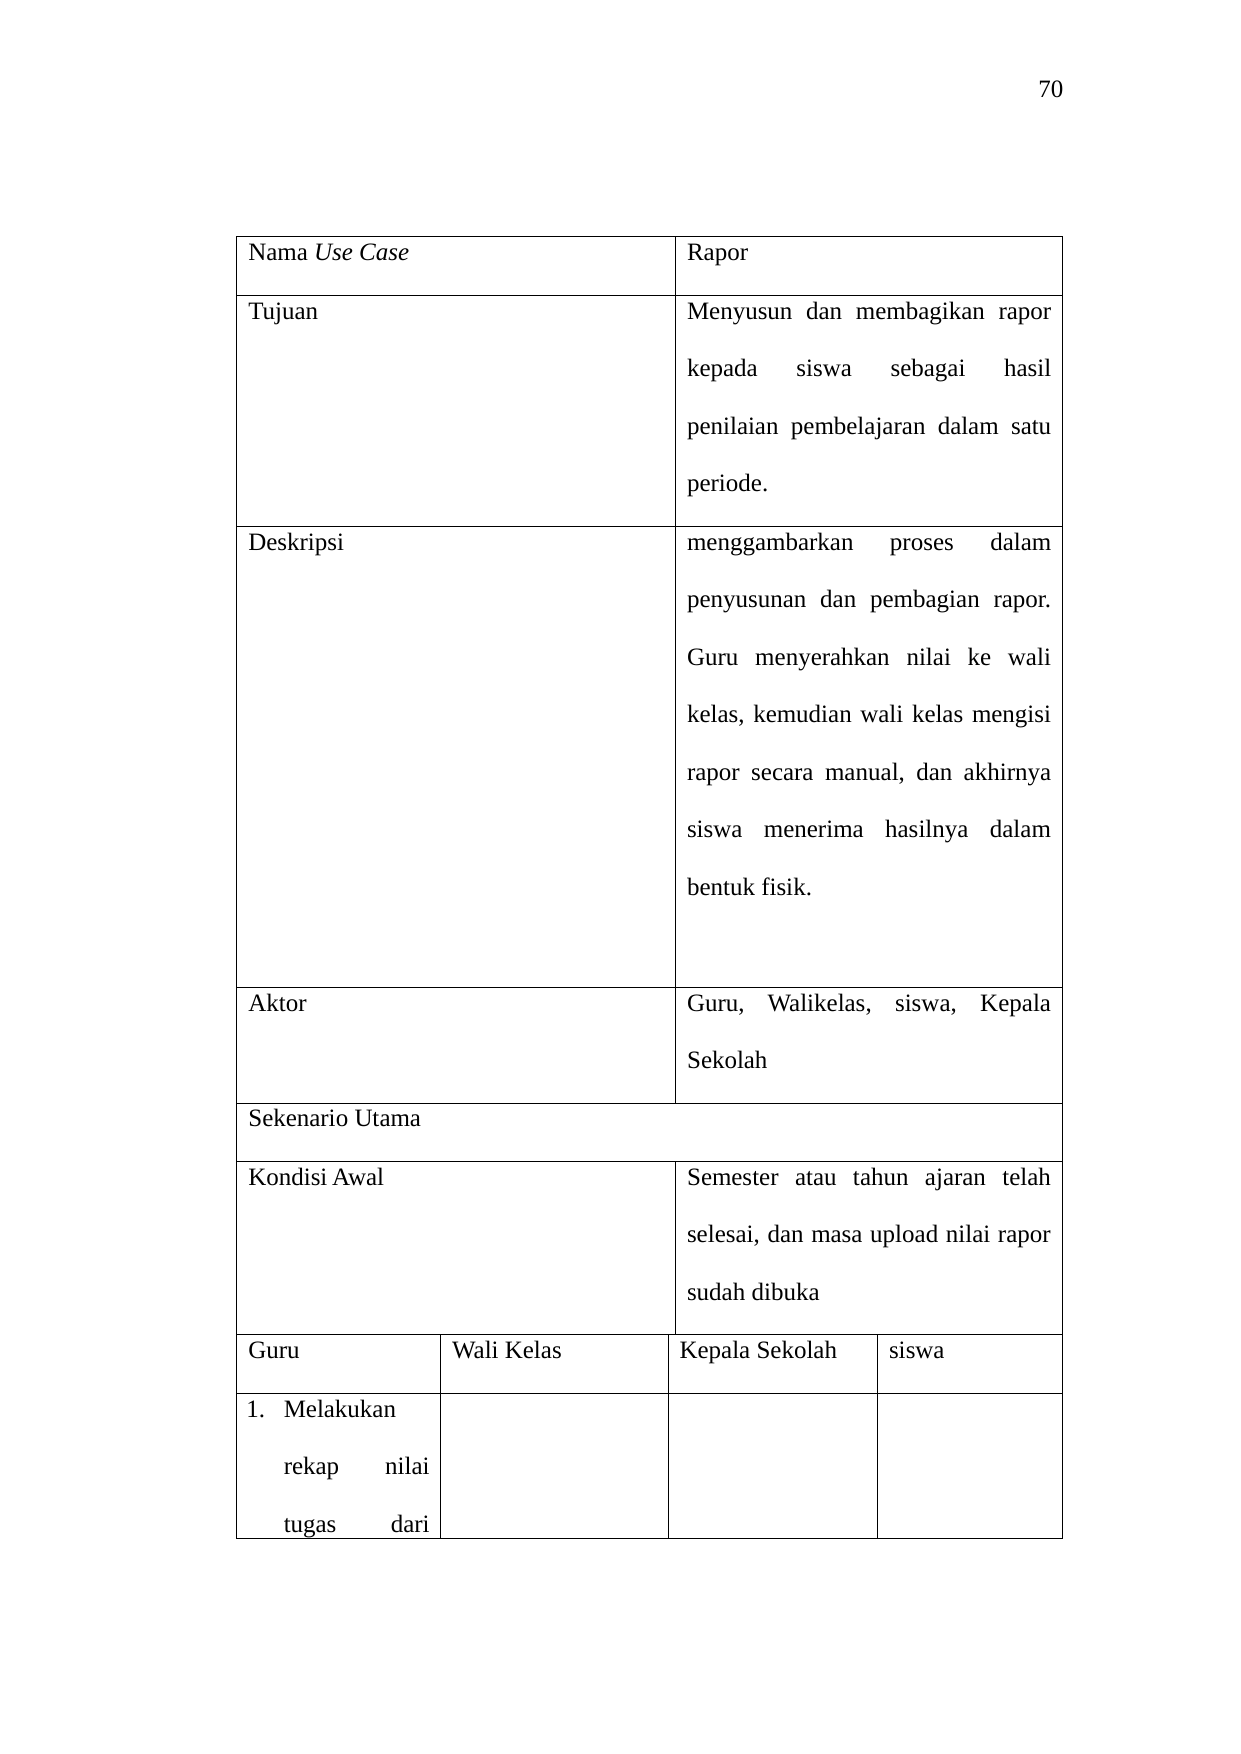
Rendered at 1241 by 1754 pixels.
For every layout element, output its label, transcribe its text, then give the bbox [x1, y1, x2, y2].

table_cell Sekenario Utama [237, 1104, 1062, 1161]
table_cell Semester atau tahun ajaran telah selesai, dan masa upload nilai rapor sudah dibuka [676, 1162, 1062, 1334]
table_cell Nama Use Case [237, 237, 675, 295]
table_cell Kondisi Awal [237, 1162, 675, 1334]
table_cell [878, 1394, 1062, 1538]
table_cell Aktor [237, 988, 675, 1102]
table_cell Wali Kelas [441, 1335, 668, 1393]
table_cell Rapor [676, 237, 1062, 295]
table_cell Kepala Sekolah [669, 1335, 877, 1393]
table_cell siswa [878, 1335, 1062, 1393]
table_cell [669, 1394, 877, 1538]
table_cell Tujuan [237, 296, 675, 526]
table_cell Guru [237, 1335, 440, 1393]
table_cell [237, 1394, 440, 1538]
table_cell [441, 1394, 668, 1538]
table_cell menggambarkan proses dalam penyusunan dan pembagian rapor. Guru menyerahkan nilai ke wali kelas, kemudian wali kelas mengisi rapor secara manual, dan akhirnya siswa menerima hasilnya dalam bentuk fisik. [676, 527, 1062, 987]
table_cell Deskripsi [237, 527, 675, 987]
table_cell Menyusun dan membagikan rapor kepada siswa sebagai hasil penilaian pembelajaran dalam satu periode. [676, 296, 1062, 526]
table_cell Guru, Walikelas, siswa, Kepala Sekolah [676, 988, 1062, 1102]
